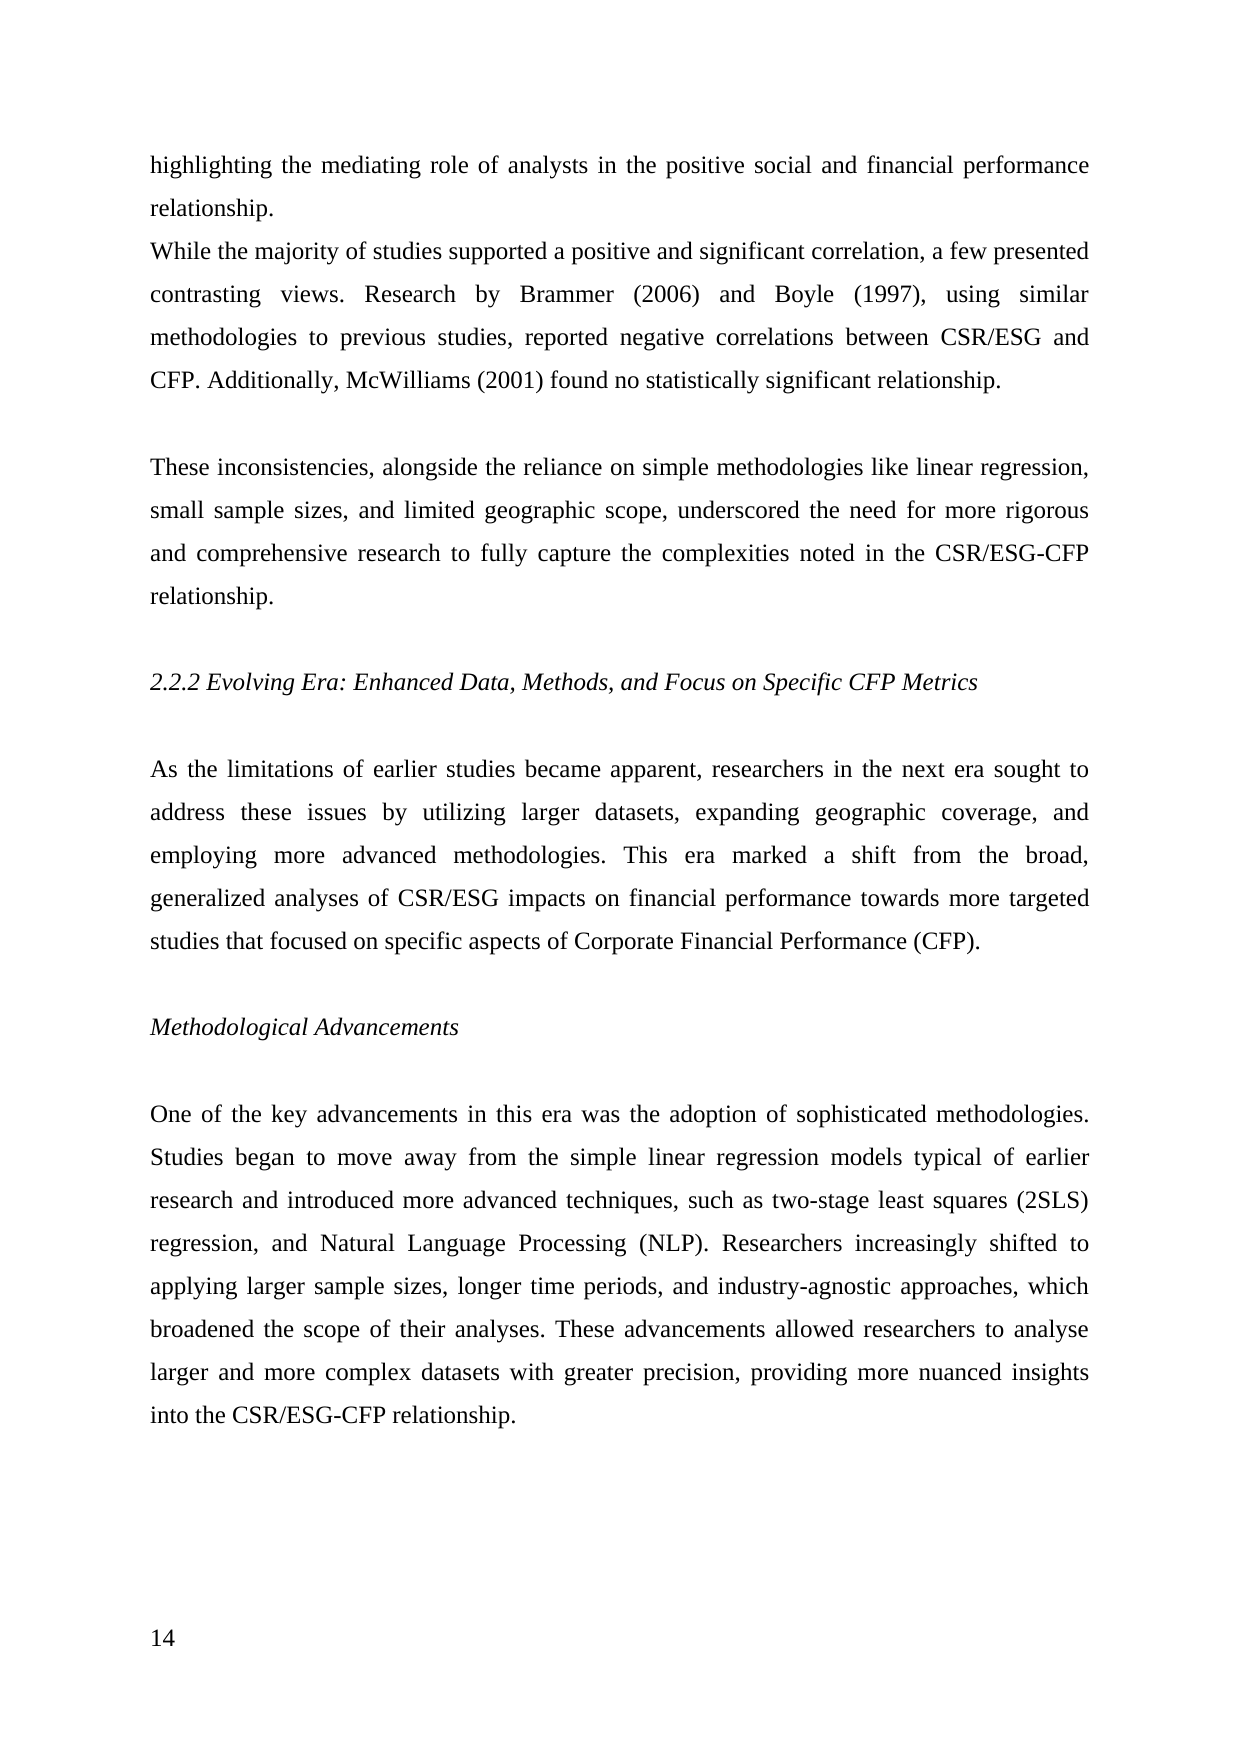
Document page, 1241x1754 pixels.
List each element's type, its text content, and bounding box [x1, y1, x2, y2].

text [150, 150, 1090, 222]
text 2.2.2 Evolving Era: Enhanced Data, Methods, and Focus on Specific CFP Metrics [150, 667, 1090, 696]
text As the limitations of earlier studies became apparent, researchers in the next era sought to address these issues by utilizing larger datasets, expanding geographic coverage, and employing more advanced methodologies. This era marked a shift from the broad, generalized analyses of CSR/ESG impacts on financial performance towards more targeted studies that focused on specific aspects of Corporate Financial Performance (CFP). [150, 754, 1090, 955]
text These inconsistencies, alongside the reliance on simple methodologies like linear regression, small sample sizes, and limited geographic scope, underscored the need for more rigorous and comprehensive research to fully capture the complexities noted in the CSR/ESG-CFP relationship. [150, 452, 1090, 610]
text Methodological Advancements [150, 1012, 1090, 1041]
text While the majority of studies supported a positive and significant correlation, a few presented contrasting views. Research by Brammer (2006) and Boyle (1997), using similar methodologies to previous studies, reported negative correlations between CSR/ESG and CFP. Additionally, McWilliams (2001) found no statistically significant relationship. [150, 236, 1090, 394]
text One of the key advancements in this era was the adoption of sophisticated methodologies. Studies began to move away from the simple linear regression models typical of earlier research and introduced more advanced techniques, such as two-stage least squares (2SLS) regression, and Natural Language Processing (NLP). Researchers increasingly shifted to applying larger sample sizes, longer time periods, and industry-agnostic approaches, which broadened the scope of their analyses. These advancements allowed researchers to analyse larger and more complex datasets with greater precision, providing more nuanced insights into the CSR/ESG-CFP relationship. [150, 1056, 1090, 1429]
